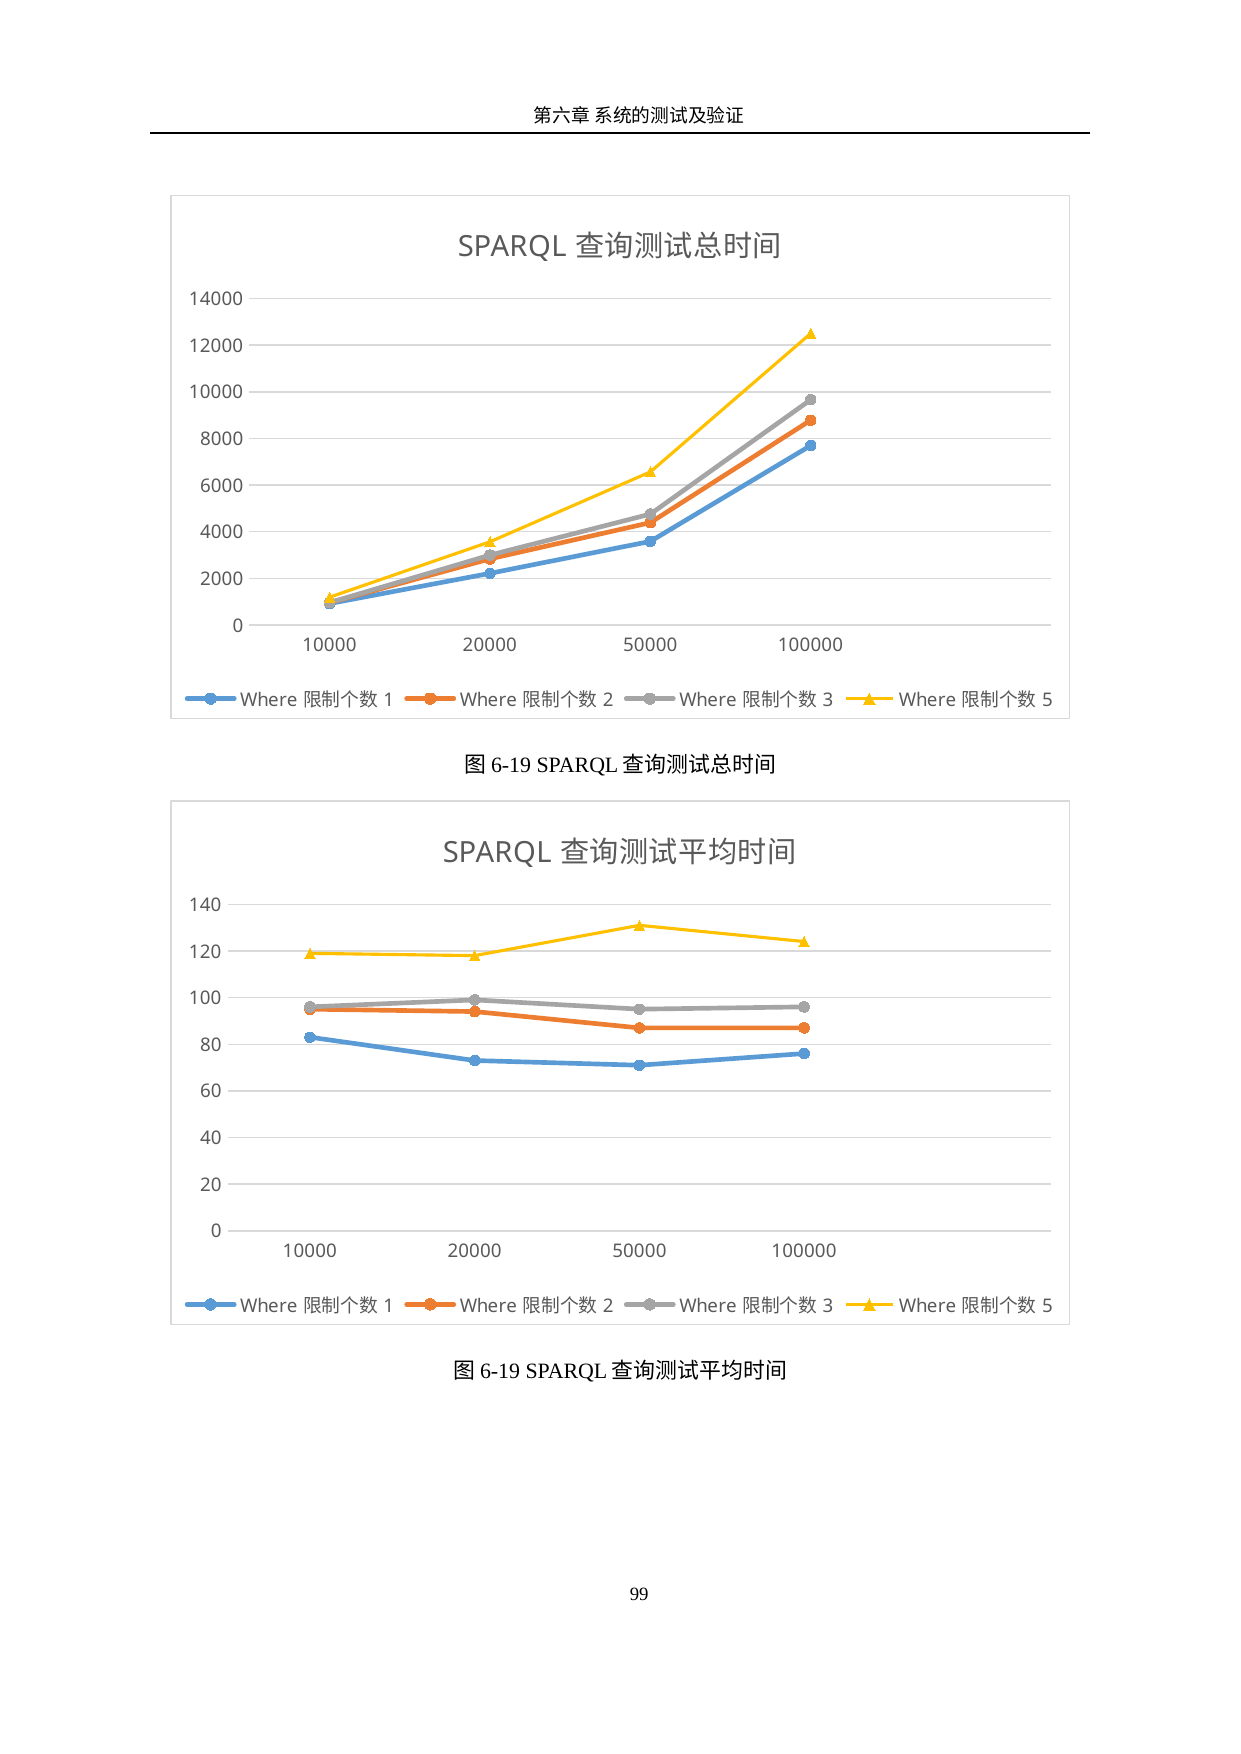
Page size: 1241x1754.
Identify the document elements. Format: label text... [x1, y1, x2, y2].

text 图6-19 SPARQL查询测试总时间 [150, 747, 1090, 779]
text 图6-19 SPARQL查询测试平均时间 [150, 1353, 1090, 1385]
